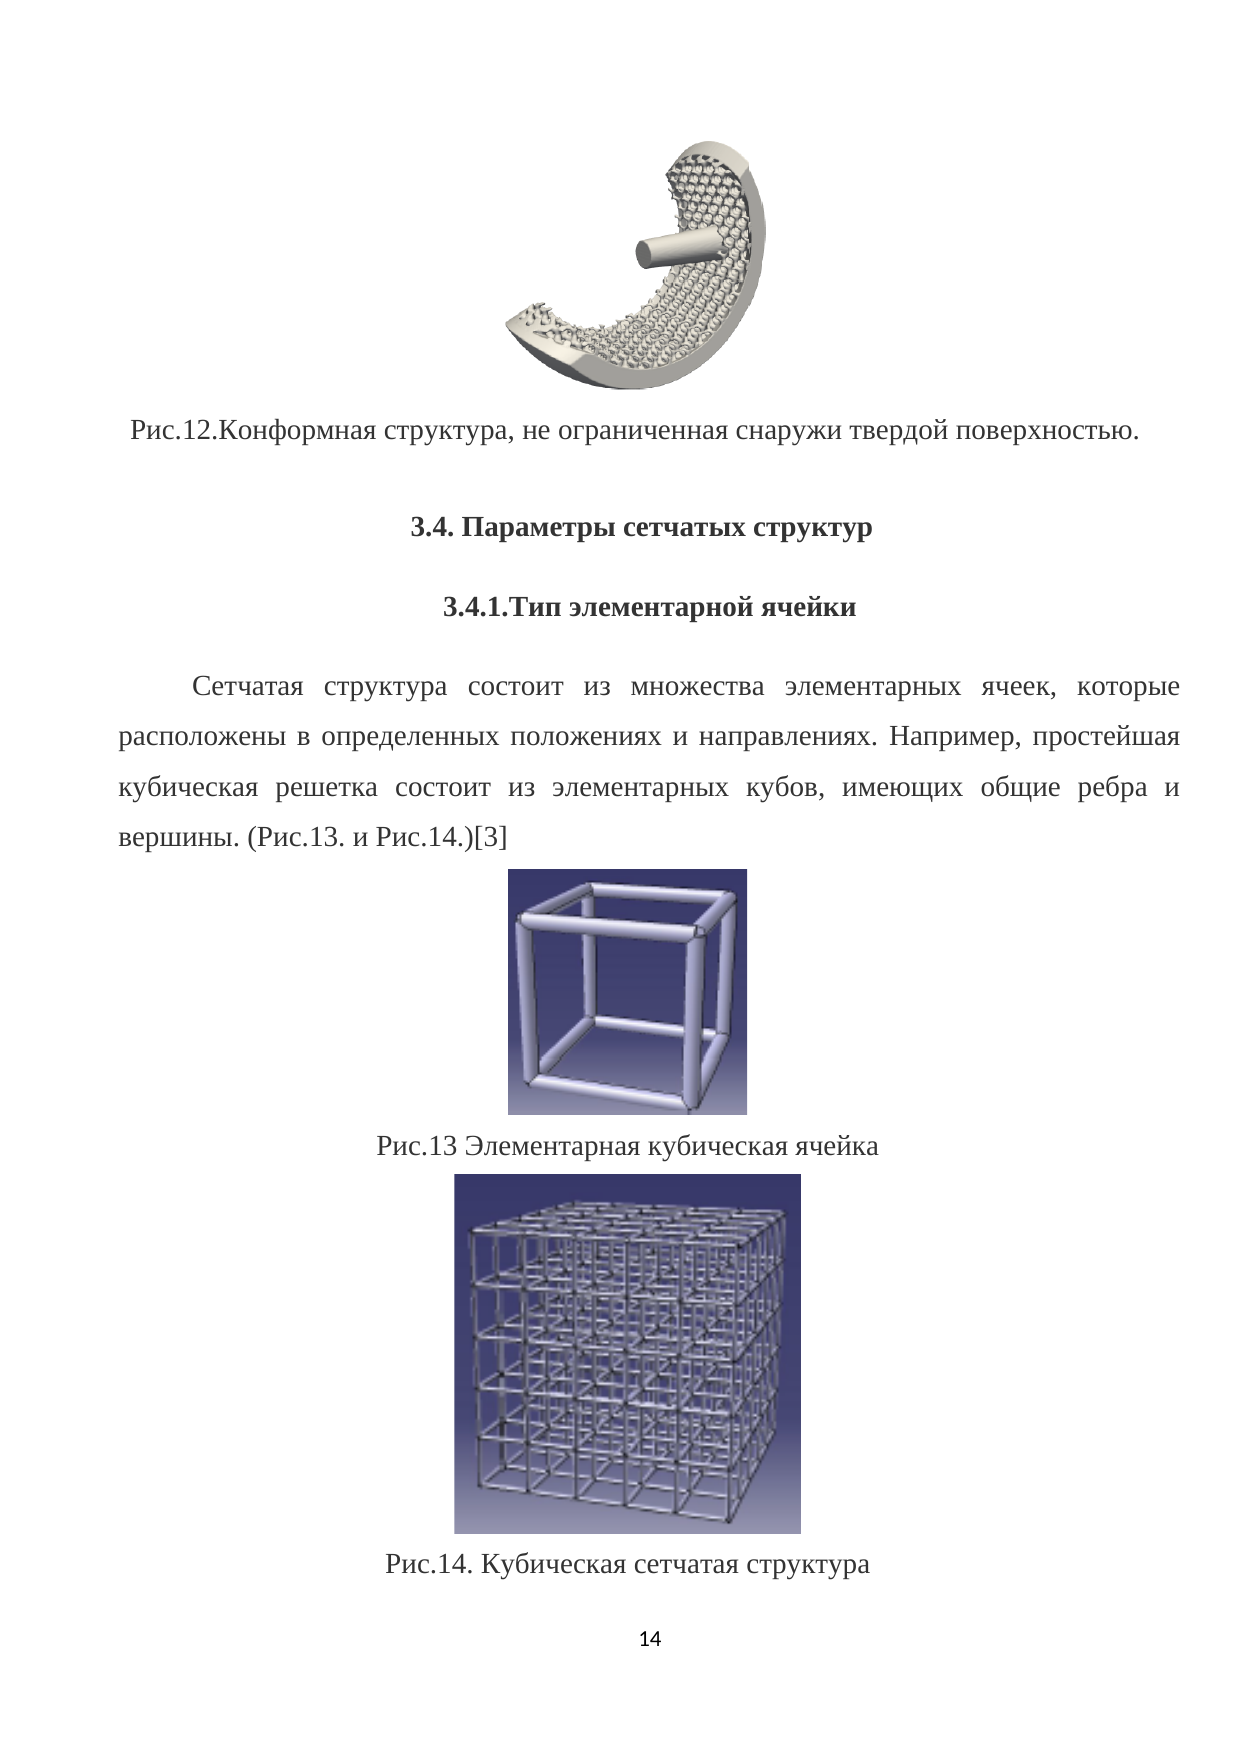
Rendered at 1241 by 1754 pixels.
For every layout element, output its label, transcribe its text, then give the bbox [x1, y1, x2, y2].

table_cell Рис.14. Кубическая сетчатая структура [118, 1546, 1137, 1593]
picture [454, 1174, 801, 1534]
text Сетчатая структура состоит из множества элементарных ячеек, которые расположены в определенных положениях и направлениях. Например, простейшая кубическая решетка состоит из элементарных кубов, имеющих общие ребра и вершины. (Рис.13. и Рис.14.)[3] [118, 668, 1181, 853]
table_cell [118, 1174, 1137, 1546]
table_header [118, 870, 1137, 1128]
table_cell Рис.13 Элементарная кубическая ячейка [118, 1128, 1137, 1174]
text 3.4. Параметры сетчатых структур [102, 509, 1181, 543]
text 3.4.1.Тип элементарной ячейки [118, 589, 1181, 622]
table_cell [118, 118, 1152, 406]
table_cell Рис.12.Конформная структура, не ограниченная снаружи твердой поверхностью. [118, 406, 1152, 459]
picture [502, 124, 768, 393]
picture [508, 869, 748, 1115]
